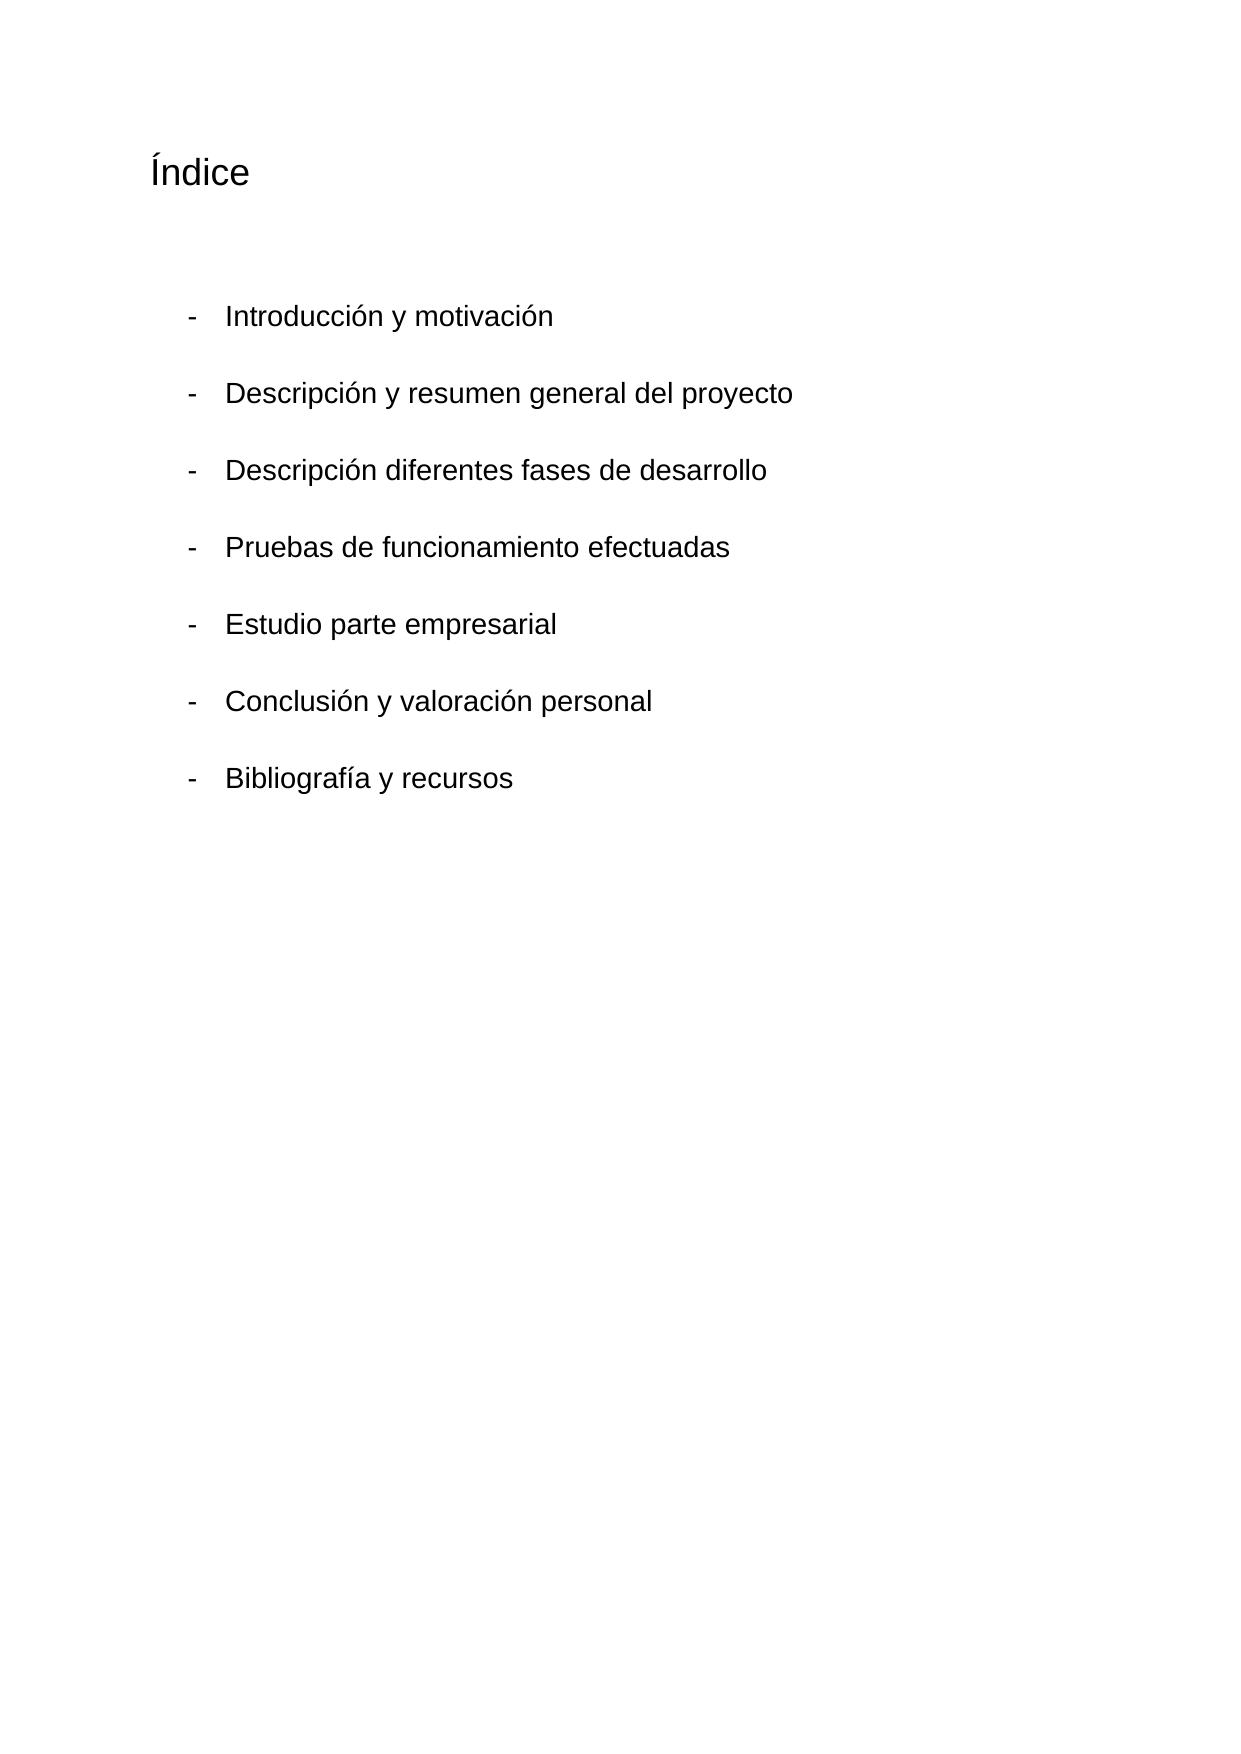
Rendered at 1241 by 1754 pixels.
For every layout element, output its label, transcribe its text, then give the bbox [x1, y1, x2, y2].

list Descripción y resumen general del proyecto [187, 376, 1090, 409]
list Descripción diferentes fases de desarrollo [187, 453, 1090, 486]
list Bibliografía y recursos [187, 761, 1090, 795]
list Estudio parte empresarial [187, 607, 1090, 641]
list Pruebas de funcionamiento efectuadas [187, 530, 1090, 563]
list Conclusión y valoración personal [187, 684, 1090, 718]
text Índice [150, 150, 1090, 193]
list Introducción y motivación [187, 299, 1090, 332]
